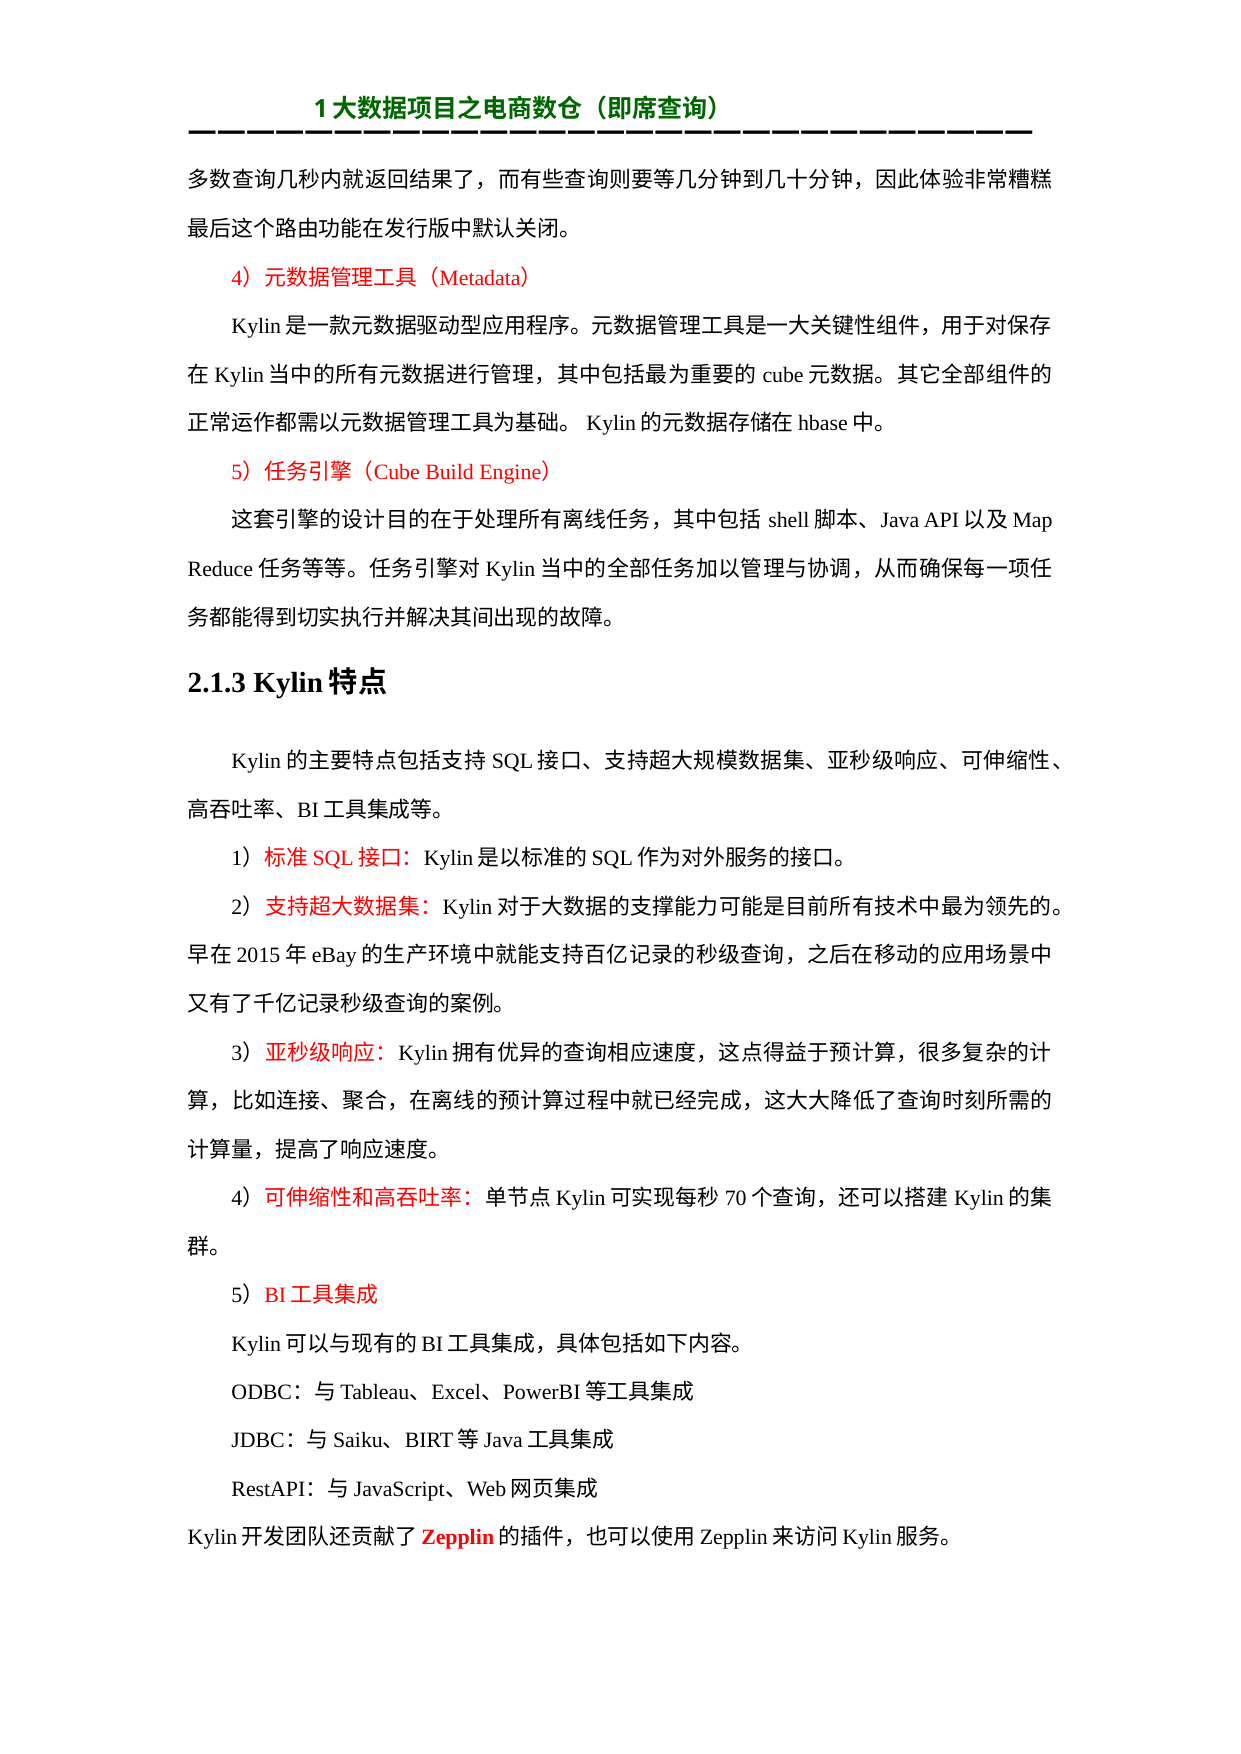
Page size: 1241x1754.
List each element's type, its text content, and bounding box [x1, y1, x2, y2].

text Kylin的主要特点包括支持SQL接口、支持超大规模数据集、亚秒级响应、可伸缩性、高吞吐率、BI工具集成等。 [187, 743, 1053, 824]
text Kylin是一款元数据驱动型应用程序。元数据管理工具是一大关键性组件，用于对保存在Kylin当中的所有元数据进行管理，其中包括最为重要的cube元数据。其它全部组件的正常运作都需以元数据管理工具为基础。 Kylin的元数据存储在hbase中。 [187, 307, 1053, 437]
text Kylin开发团队还贡献了Zepplin的插件，也可以使用Zepplin来访问Kylin服务。 [187, 1519, 1053, 1551]
subtitle 2.1.3 Kylin特点 [187, 647, 1053, 712]
text 2）支持超大数据集：Kylin对于大数据的支撑能力可能是目前所有技术中最为领先的。早在2015年eBay的生产环境中就能支持百亿记录的秒级查询，之后在移动的应用场景中又有了千亿记录秒级查询的案例。 [187, 888, 1053, 1018]
text 这套引擎的设计目的在于处理所有离线任务，其中包括shell脚本、Java API以及Map Reduce任务等等。任务引擎对Kylin当中的全部任务加以管理与协调，从而确保每一项任务都能得到切实执行并解决其间出现的故障。 [187, 502, 1053, 632]
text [187, 162, 1053, 243]
text ODBC：与Tableau、Excel、PowerBI等工具集成 [187, 1374, 1053, 1406]
text JDBC：与Saiku、BIRT等Java工具集成 [187, 1422, 1053, 1454]
text RestAPI：与JavaScript、Web网页集成 [187, 1470, 1053, 1503]
text Kylin可以与现有的BI工具集成，具体包括如下内容。 [187, 1325, 1053, 1358]
text 5）BI工具集成 [187, 1277, 1053, 1309]
text 5）任务引擎（Cube Build Engine） [187, 453, 1053, 486]
text 4）元数据管理工具（Metadata） [187, 259, 1053, 292]
text 4）可伸缩性和高吞吐率：单节点Kylin可实现每秒70个查询，还可以搭建Kylin的集群。 [187, 1180, 1053, 1261]
text 3）亚秒级响应：Kylin拥有优异的查询相应速度，这点得益于预计算，很多复杂的计算，比如连接、聚合，在离线的预计算过程中就已经完成，这大大降低了查询时刻所需的计算量，提高了响应速度。 [187, 1034, 1053, 1164]
text 1）标准SQL接口：Kylin是以标准的SQL作为对外服务的接口。 [187, 840, 1053, 872]
